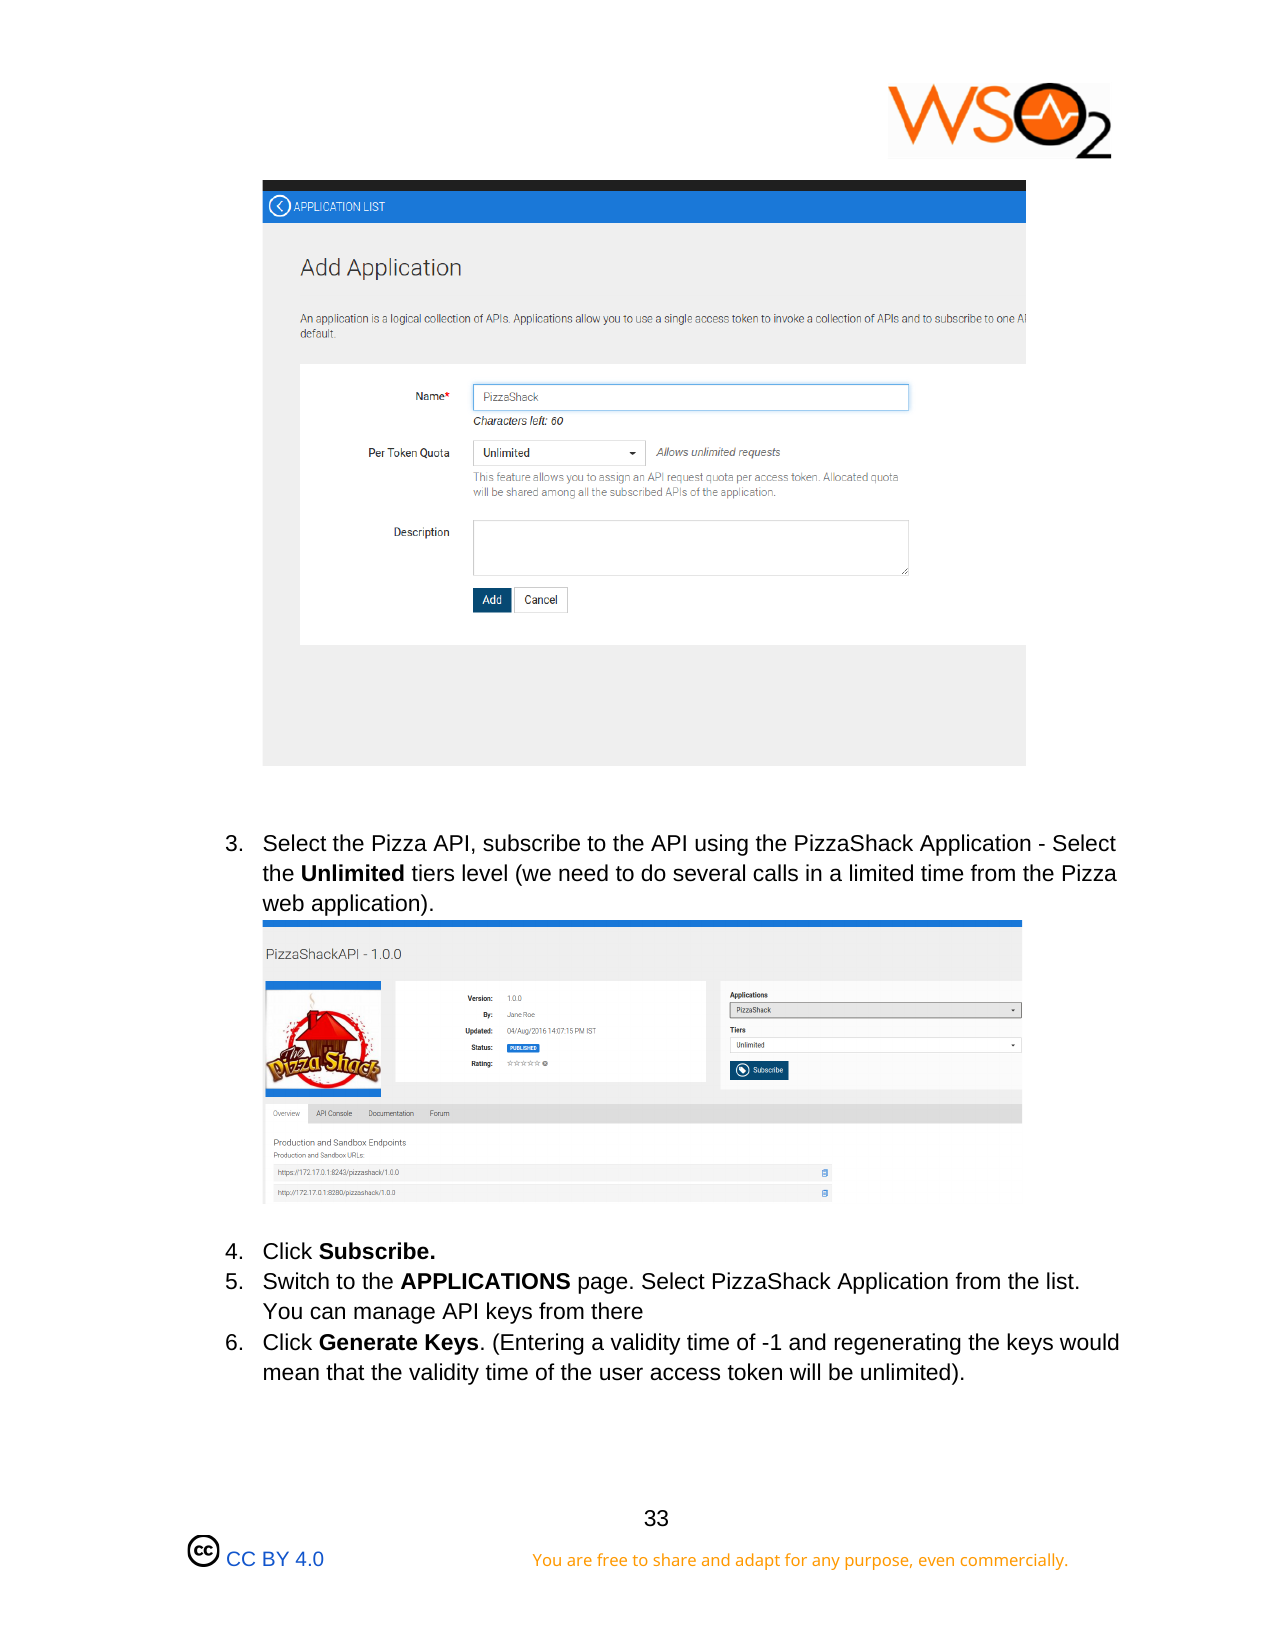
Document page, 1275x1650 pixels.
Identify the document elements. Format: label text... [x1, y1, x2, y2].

list Click Subscribe. [225, 1238, 1125, 1264]
picture [262, 180, 1026, 766]
list Click Generate Keys. (Entering a validity time of -1 and regenerating the keys would mean that the validity time of the user access token will be unlimited). [225, 1328, 1125, 1385]
picture [187, 1535, 220, 1567]
picture [262, 920, 1023, 1204]
list Switch to the APPLICATIONS page. Select PizzaShack Application from the list. You can manage API keys from there [225, 1268, 1125, 1325]
picture [887, 82, 1112, 159]
